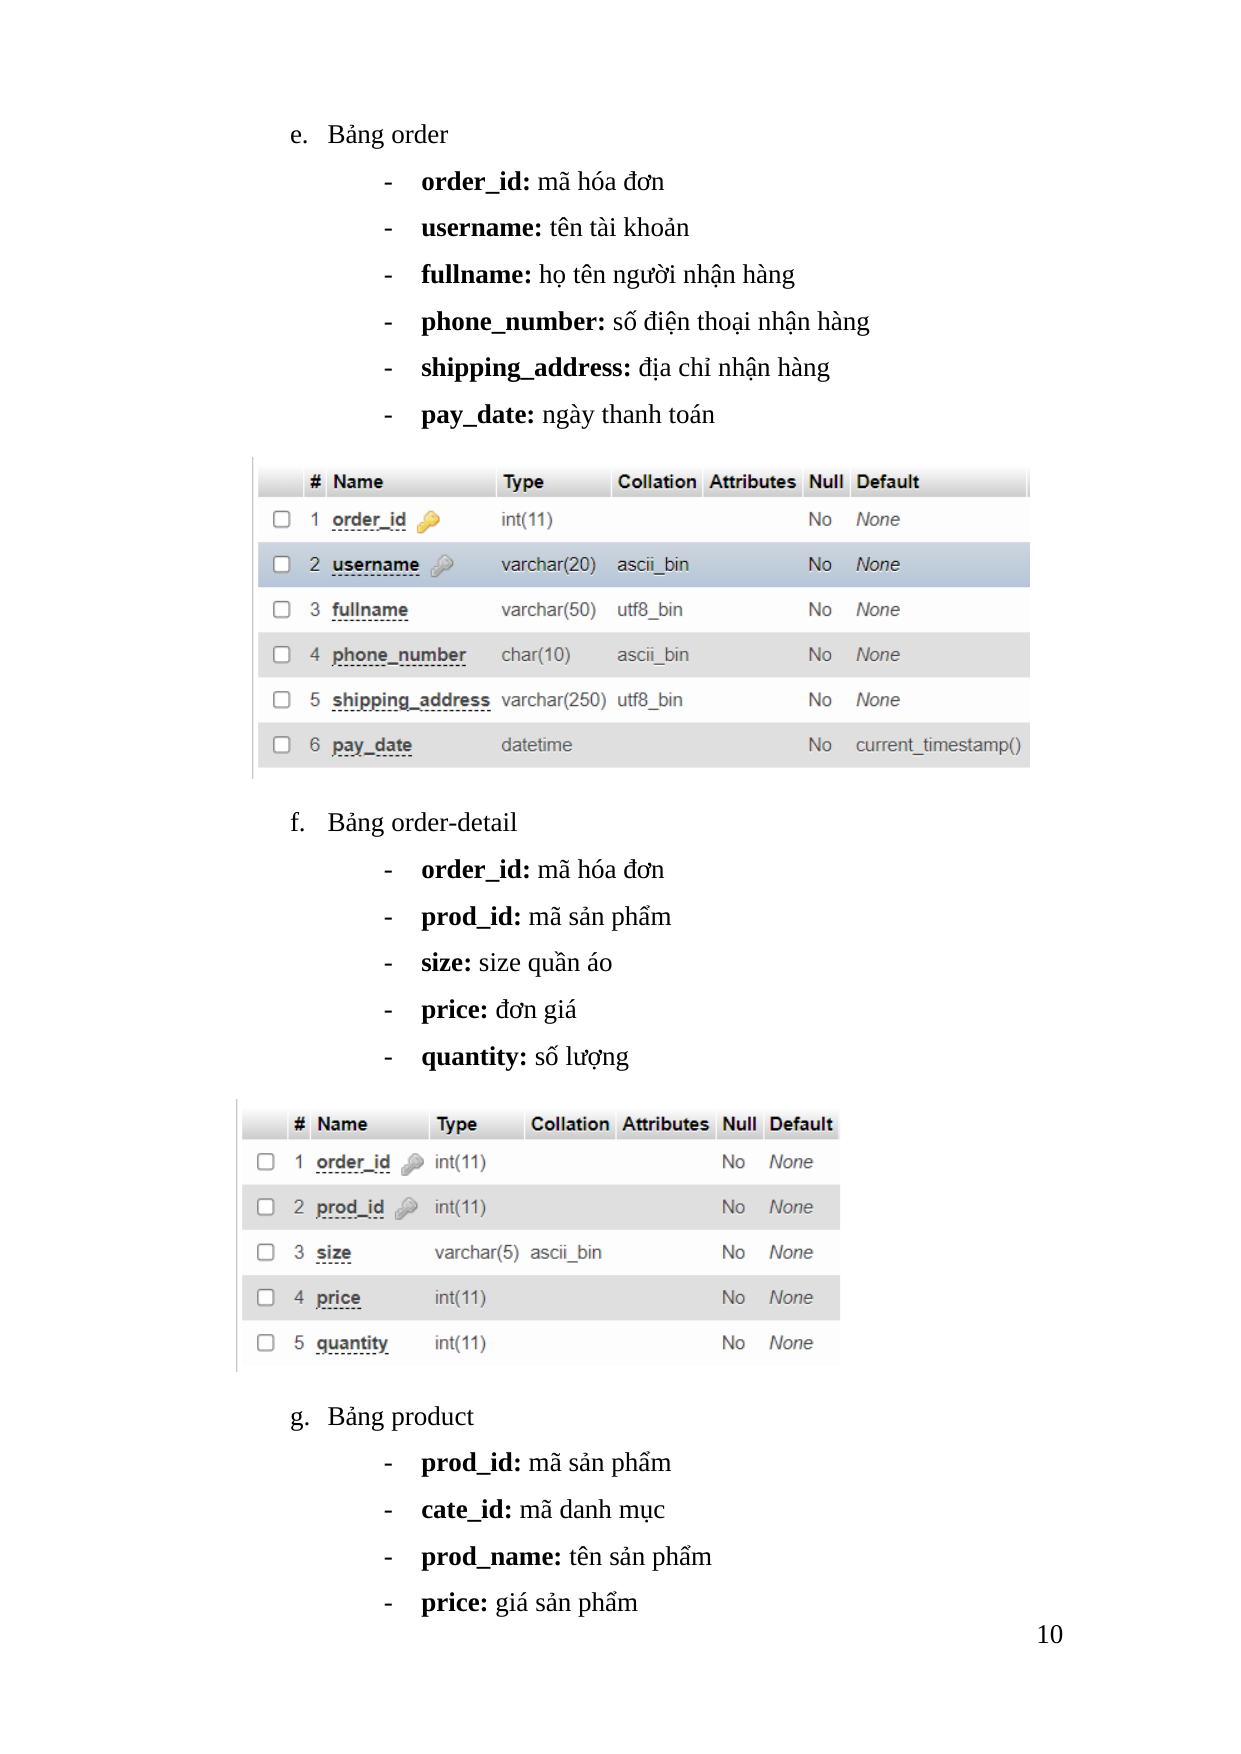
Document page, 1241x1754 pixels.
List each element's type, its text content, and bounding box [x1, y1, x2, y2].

list pay_date: ngày thanh toán [383, 398, 1063, 429]
list price: đơn giá [383, 993, 1063, 1024]
list Bảng order [290, 118, 1063, 149]
list fullname: họ tên người nhận hàng [383, 258, 1063, 289]
list price: giá sản phẩm [383, 1586, 1063, 1617]
picture [252, 457, 1030, 779]
picture [236, 1099, 841, 1372]
list prod_id: mã sản phẩm [383, 1446, 1063, 1477]
list order_id: mã hóa đơn [383, 853, 1063, 884]
list quantity: số lượng [383, 1040, 1063, 1071]
list username: tên tài khoản [383, 211, 1063, 243]
list size: size quần áo [383, 947, 1063, 978]
list order_id: mã hóa đơn [383, 165, 1063, 196]
list phone_number: số điện thoại nhận hàng [383, 305, 1063, 336]
list shipping_address: địa chỉ nhận hàng [383, 351, 1063, 383]
list cate_id: mã danh mục [383, 1493, 1063, 1524]
list prod_name: tên sản phẩm [383, 1539, 1063, 1571]
list Bảng product [290, 1399, 1063, 1431]
list Bảng order-detail [290, 807, 1063, 838]
list prod_id: mã sản phẩm [383, 900, 1063, 931]
